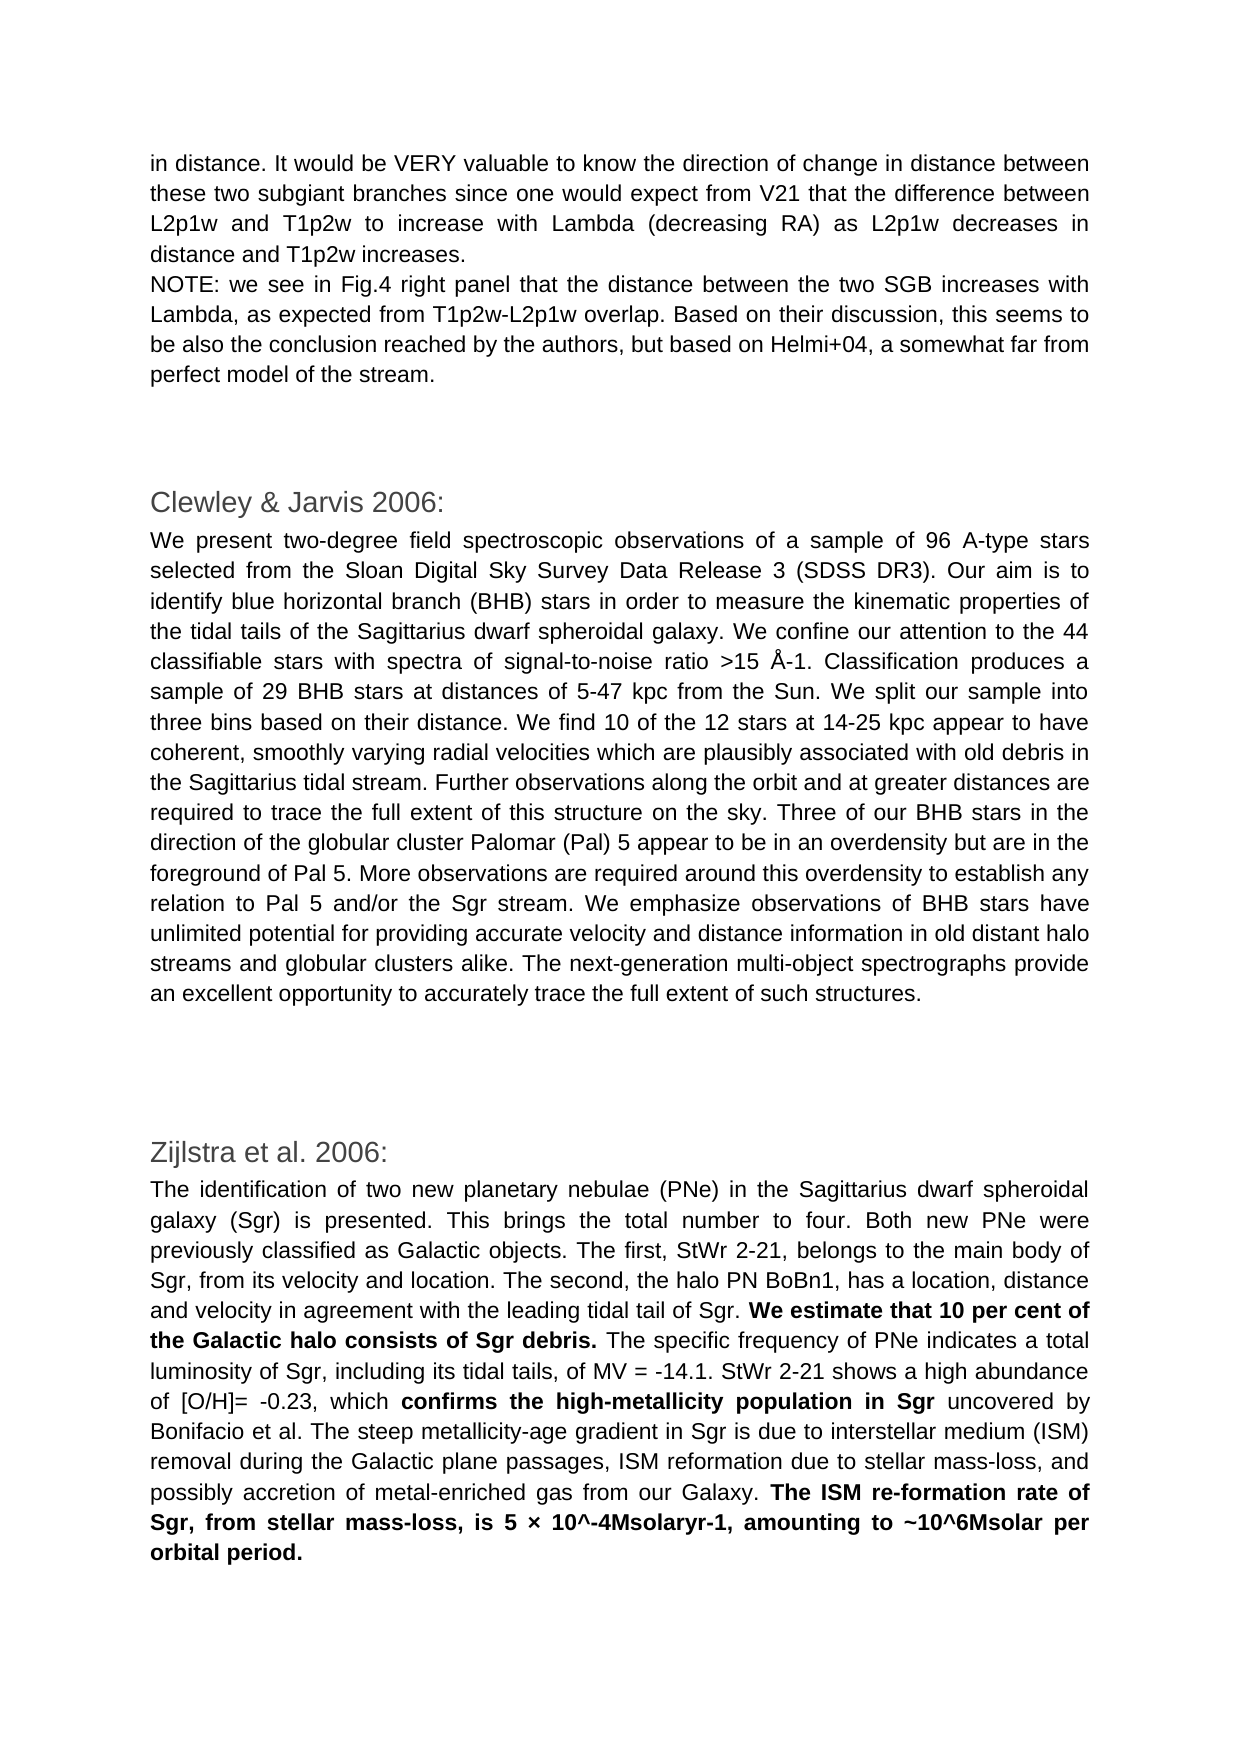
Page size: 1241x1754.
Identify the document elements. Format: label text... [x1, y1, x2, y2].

subtitle Zijlstra et al. 2006: [150, 1134, 1090, 1168]
text We present two-degree field spectroscopic observations of a sample of 96 A-type stars selected from the Sloan Digital Sky Survey Data Release 3 (SDSS DR3). Our aim is to identify blue horizontal branch (BHB) stars in order to measure the kinematic properties of the tidal tails of the Sagittarius dwarf spheroidal galaxy. We confine our attention to the 44 classifiable stars with spectra of signal-to-noise ratio >15 Å-1. Classification produces a sample of 29 BHB stars at distances of 5-47 kpc from the Sun. We split our sample into three bins based on their distance. We find 10 of the 12 stars at 14-25 kpc appear to have coherent, smoothly varying radial velocities which are plausibly associated with old debris in the Sagittarius tidal stream. Further observations along the orbit and at greater distances are required to trace the full extent of this structure on the sky. Three of our BHB stars in the direction of the globular cluster Palomar (Pal) 5 appear to be in an overdensity but are in the foreground of Pal 5. More observations are required around this overdensity to establish any relation to Pal 5 and/or the Sgr stream. We emphasize observations of BHB stars have unlimited potential for providing accurate velocity and distance information in old distant halo streams and globular clusters alike. The next-generation multi-object spectrographs provide an excellent opportunity to accurately trace the full extent of such structures. [150, 527, 1090, 1007]
text NOTE: we see in Fig.4 right panel that the distance between the two SGB increases with Lambda, as expected from T1p2w-L2p1w overlap. Based on their discussion, this seems to be also the conclusion reached by the authors, but based on Helmi+04, a somewhat far from perfect model of the stream. [150, 271, 1090, 388]
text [150, 150, 1090, 267]
subtitle Clewley & Jarvis 2006: [150, 485, 1090, 519]
text The identification of two new planetary nebulae (PNe) in the Sagittarius dwarf spheroidal galaxy (Sgr) is presented. This brings the total number to four. Both new PNe were previously classified as Galactic objects. The first, StWr 2-21, belongs to the main body of Sgr, from its velocity and location. The second, the halo PN BoBn1, has a location, distance and velocity in agreement with the leading tidal tail of Sgr. We estimate that 10 per cent of the Galactic halo consists of Sgr debris. The specific frequency of PNe indicates a total luminosity of Sgr, including its tidal tails, of MV = -14.1. StWr 2-21 shows a high abundance of [O/H]= -0.23, which confirms the high-metallicity population in Sgr uncovered by Bonifacio et al. The steep metallicity-age gradient in Sgr is due to interstellar medium (ISM) removal during the Galactic plane passages, ISM reformation due to stellar mass-loss, and possibly accretion of metal-enriched gas from our Galaxy. The ISM re-formation rate of Sgr, from stellar mass-loss, is 5 × 10^-4Msolaryr-1, amounting to ~10^6Msolar per orbital period. [150, 1176, 1090, 1565]
